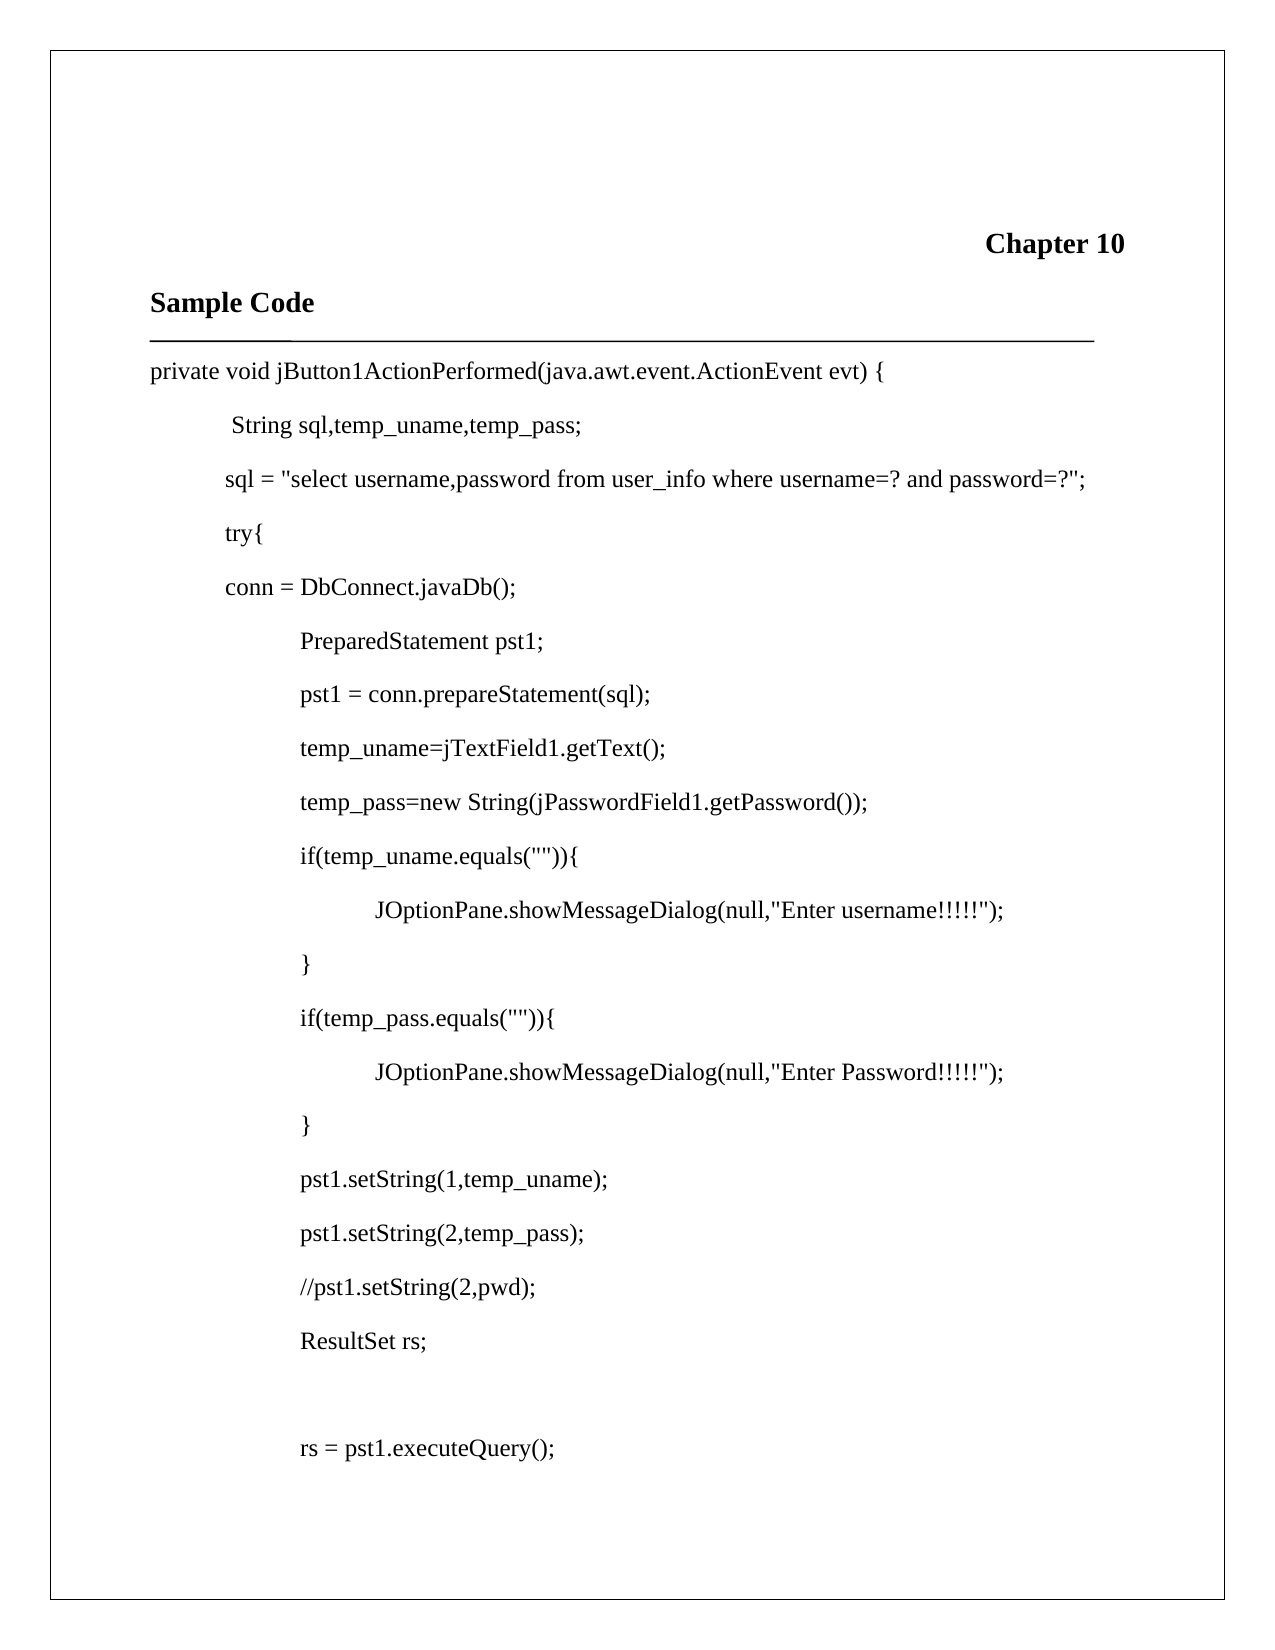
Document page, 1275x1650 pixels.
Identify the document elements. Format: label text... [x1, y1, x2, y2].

text sql = "select username,password from user_info where username=? and password=?"; [150, 464, 1125, 493]
text ResultSet rs; [150, 1326, 1125, 1354]
text private void jButton1ActionPerformed(java.awt.event.ActionEvent evt) { [150, 356, 1125, 385]
text Sample Code [150, 285, 1125, 319]
text pst1.setString(1,temp_uname); [150, 1164, 1125, 1193]
text PreparedStatement pst1; [150, 626, 1125, 654]
text temp_pass=new String(jPasswordField1.getPassword()); [225, 787, 1125, 816]
text } [150, 949, 1125, 978]
text JOptionPane.showMessageDialog(null,"Enter username!!!!!"); [150, 895, 1125, 924]
text conn = DbConnect.javaDb(); [150, 572, 1125, 601]
text try{ [150, 518, 1125, 547]
text pst1 = conn.prepareStatement(sql); [150, 679, 1125, 708]
text rs = pst1.executeQuery(); [150, 1433, 1125, 1461]
text String sql,temp_uname,temp_pass; [150, 410, 1125, 439]
text if(temp_uname.equals("")){ [150, 841, 1125, 870]
text if(temp_pass.equals("")){ [150, 1003, 1125, 1031]
text temp_uname=jTextField1.getText(); [225, 733, 1125, 762]
text Chapter 10 [150, 226, 1125, 259]
text JOptionPane.showMessageDialog(null,"Enter Password!!!!!"); [150, 1057, 1125, 1085]
text } [150, 1110, 1125, 1139]
text //pst1.setString(2,pwd); [150, 1272, 1125, 1301]
text pst1.setString(2,temp_pass); [150, 1218, 1125, 1247]
